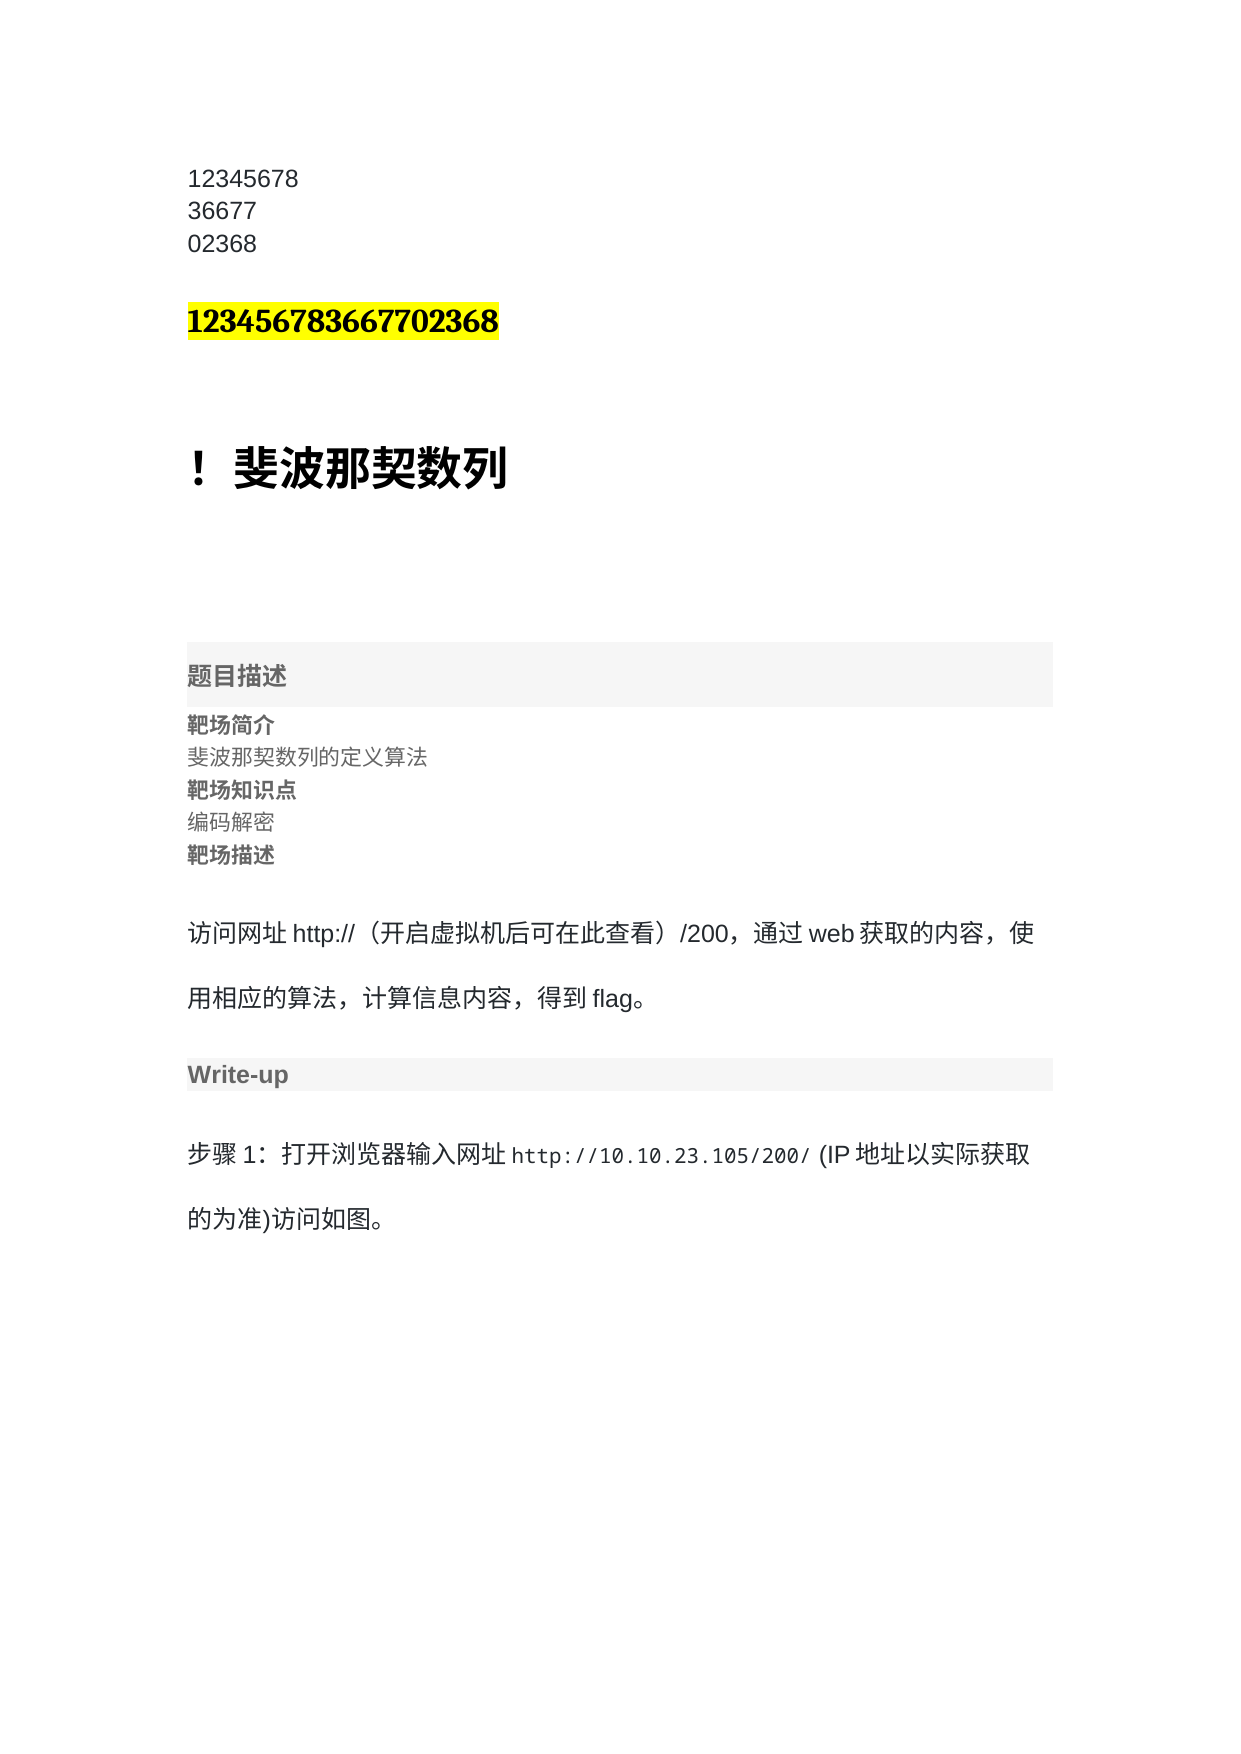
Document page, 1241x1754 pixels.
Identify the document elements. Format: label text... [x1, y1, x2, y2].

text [187, 162, 1053, 259]
text 访问网址http://（开启虚拟机后可在此查看）/200，通过web获取的内容，使用相应的算法，计算信息内容，得到flag。 [187, 899, 1053, 1029]
text Write-up [187, 1058, 1053, 1091]
text 靶场简介 [187, 707, 1053, 740]
text 斐波那契数列的定义算法 [187, 740, 1053, 772]
text 靶场描述 [187, 837, 1053, 870]
text 编码解密 [187, 805, 1053, 837]
text 题目描述 [187, 642, 1053, 707]
text 靶场知识点 [187, 772, 1053, 805]
subtitle 123456783667702368 [187, 289, 1053, 354]
text 步骤1：打开浏览器输入网址http://10.10.23.105/200/ (IP地址以实际获取的为准)访问如图。 步骤2：点击下载文件，可以看到题目描述。 [187, 1120, 1053, 1250]
subtitle ！斐波那契数列 [187, 417, 1053, 514]
